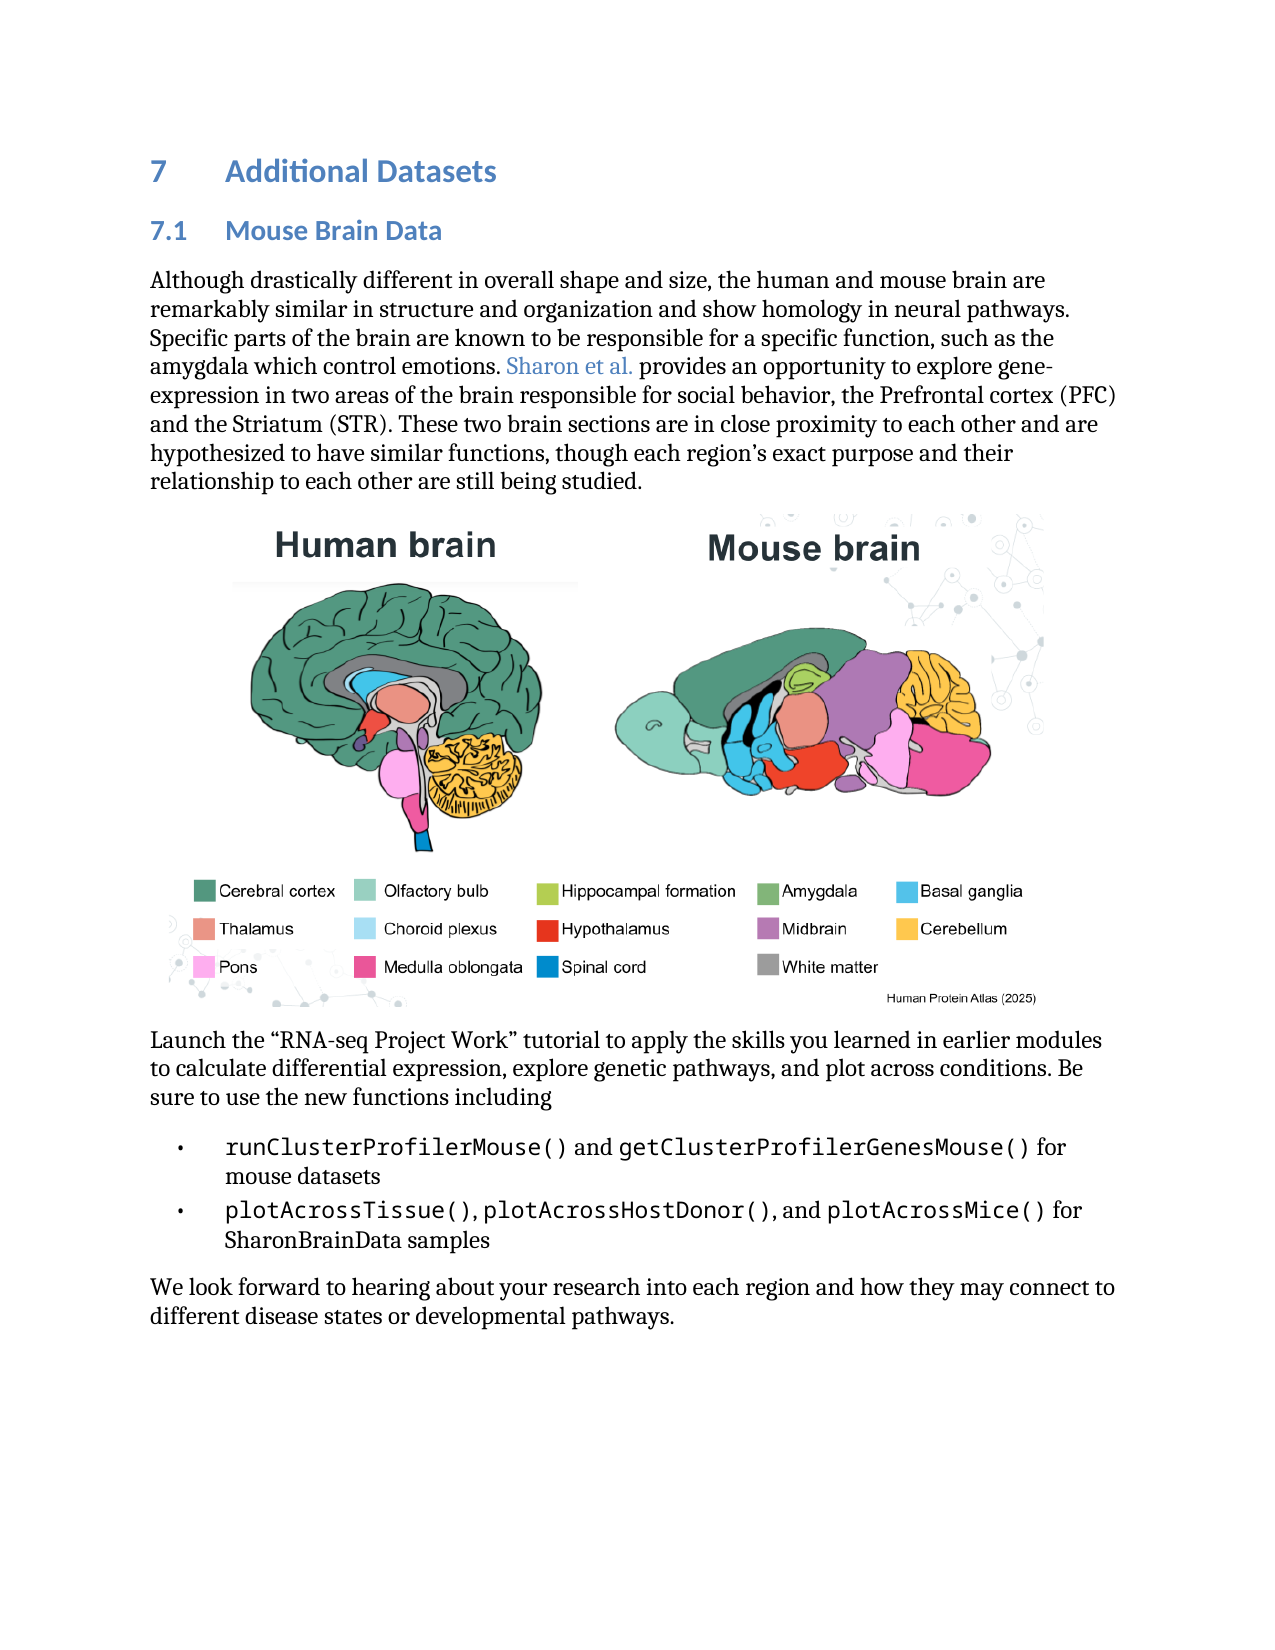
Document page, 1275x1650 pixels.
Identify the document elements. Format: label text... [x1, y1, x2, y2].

text Although drastically different in overall shape and size, the human and mouse brain are remarkably similar in structure and organization and show homology in neural pathways. Specific parts of the brain are known to be responsible for a specific function, such as the amygdala which control emotions. Sharon et al. provides an opportunity to explore gene-expression in two areas of the brain responsible for social behavior, the Prefrontal cortex (PFC) and the Striatum (STR). These two brain sections are in close proximity to each other and are hypothesized to have similar functions, though each region’s exact purpose and their relationship to each other are still being studied. [150, 266, 1125, 496]
list runClusterProfilerMouse() and getClusterProfilerGenesMouse() for mouse datasets [175, 1131, 1125, 1191]
text Launch the “RNA-seq Project Work” tutorial to apply the skills you learned in earlier modules to calculate differential expression, explore genetic pathways, and plot across conditions. Be sure to use the new functions including [150, 1026, 1125, 1112]
subtitle 7.1 Mouse Brain Data [150, 212, 1125, 247]
text We look forward to hearing about your research into each region and how they may connect to different disease states or developmental pathways. [150, 1273, 1125, 1331]
list plotAcrossTissue(), plotAcrossHostDonor(), and plotAcrossMice() for SharonBrainData samples [175, 1194, 1125, 1254]
subtitle 7 Additional Datasets [150, 150, 1125, 191]
picture [168, 514, 1044, 1007]
